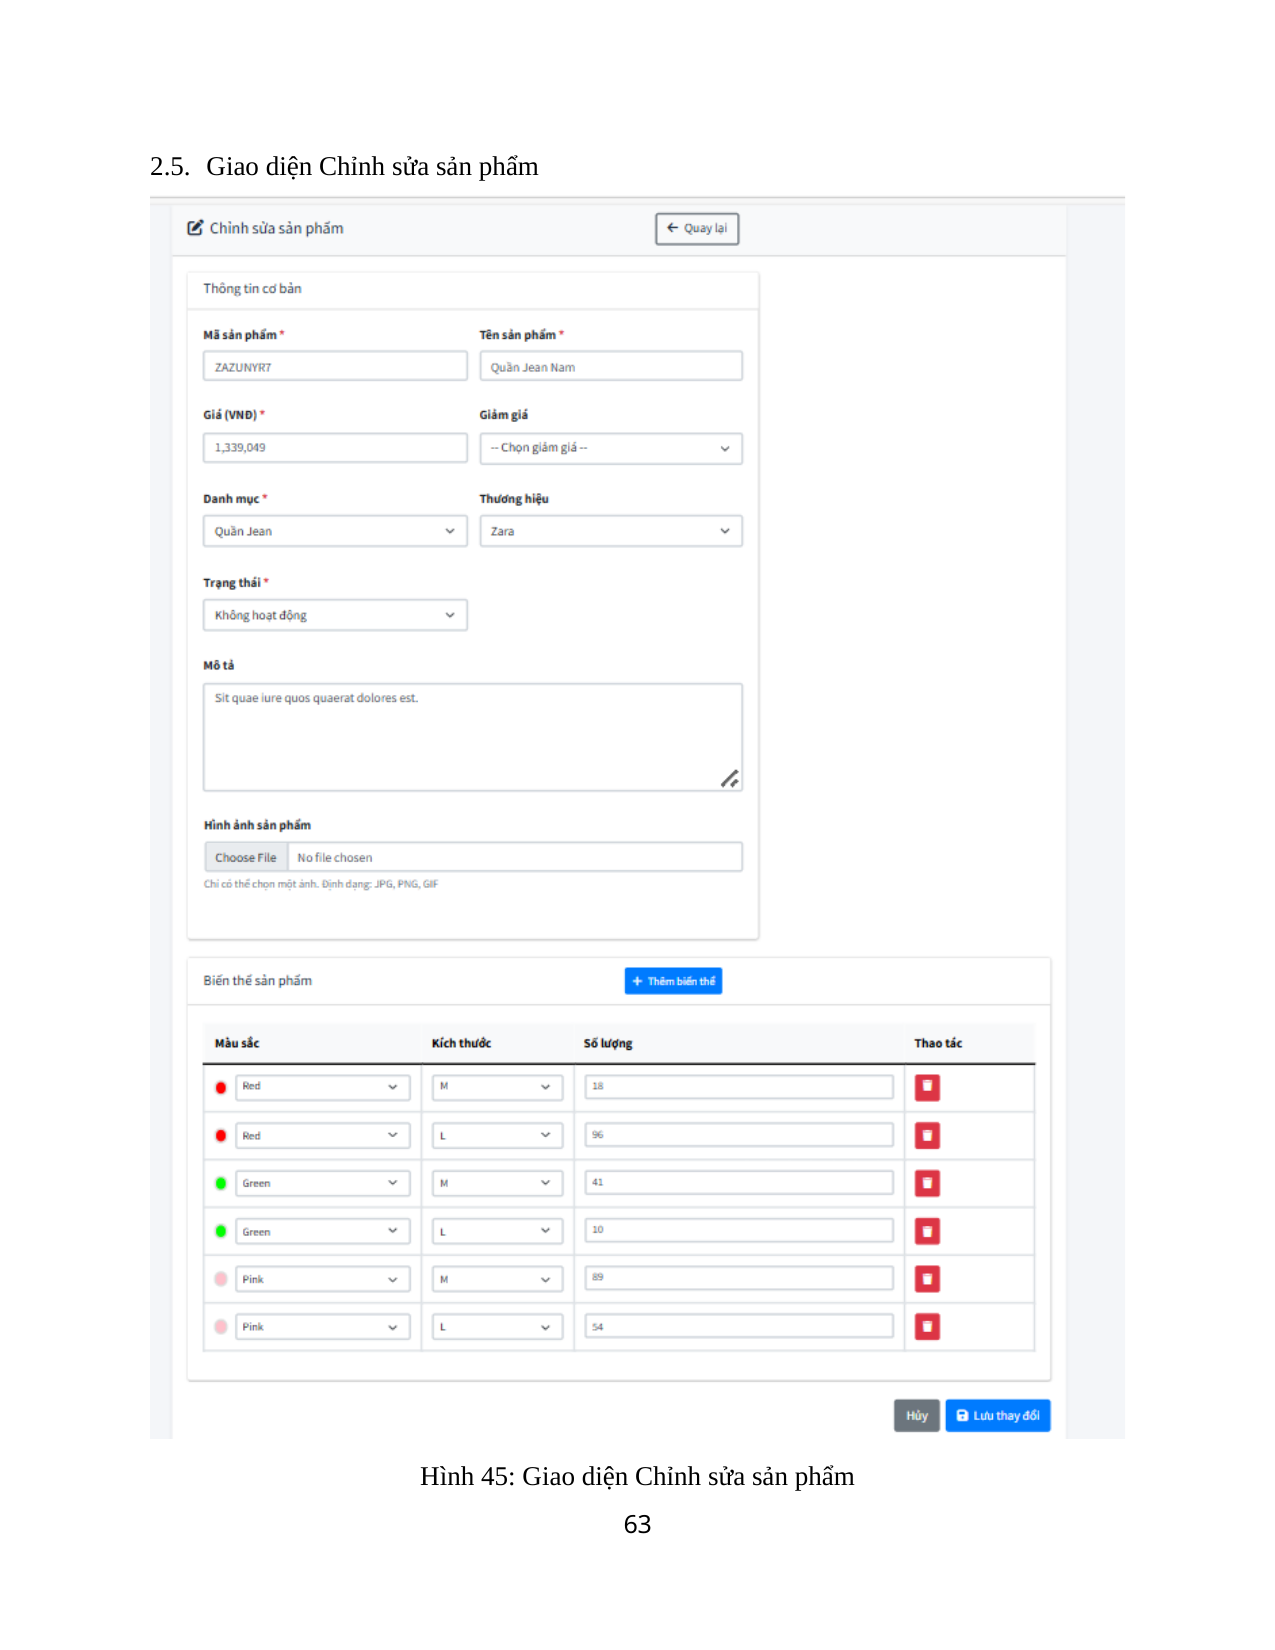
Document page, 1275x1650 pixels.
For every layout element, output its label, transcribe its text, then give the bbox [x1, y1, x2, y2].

subtitle Giao diện Chỉnh sửa sản phẩm [150, 150, 1125, 181]
text Hình 45: Giao diện Chỉnh sửa sản phẩm [150, 1460, 1125, 1491]
picture [150, 194, 1125, 1439]
